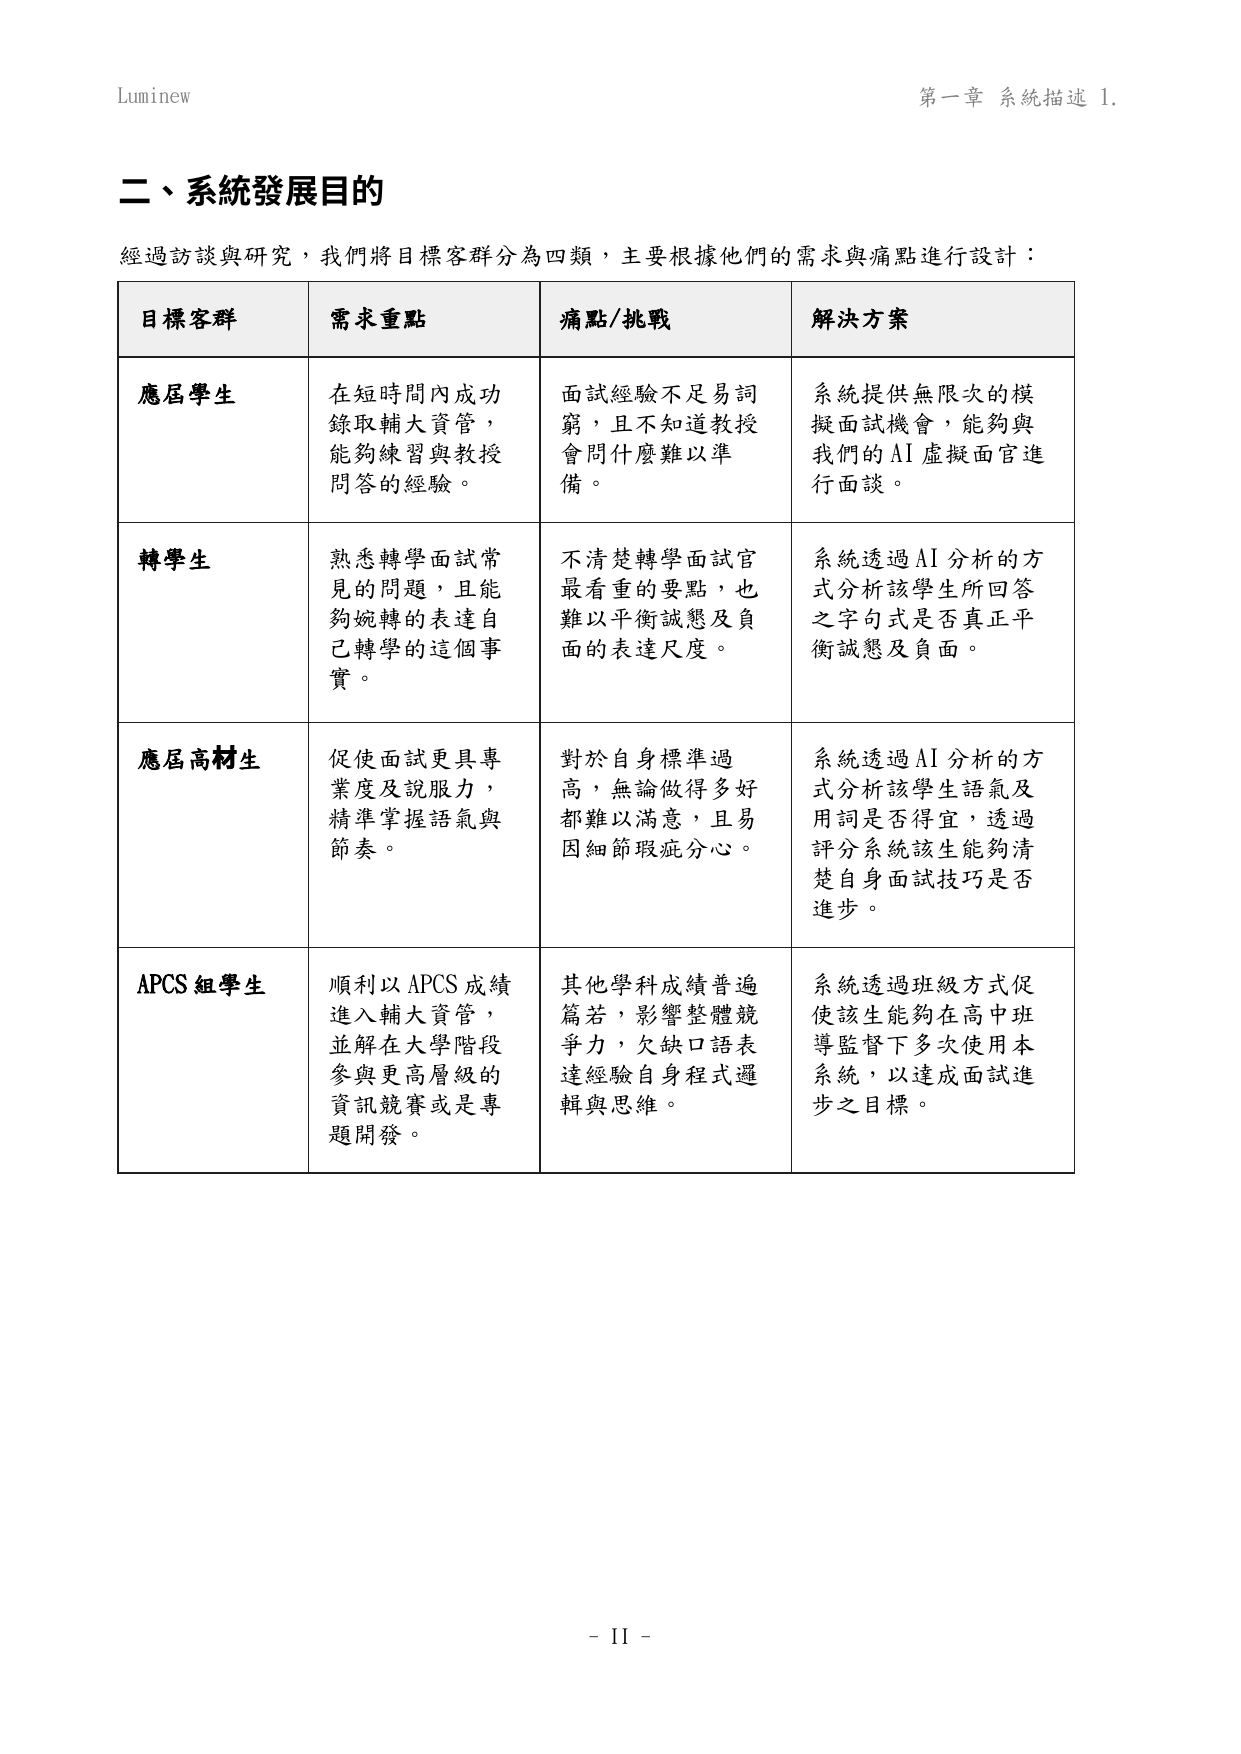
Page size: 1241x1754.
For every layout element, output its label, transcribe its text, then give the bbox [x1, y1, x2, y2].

table_header 痛點/挑戰 [541, 282, 791, 356]
table_cell 對於自身標準過高，無論做得多好都難以滿意，且易因細節瑕疵分心。 [541, 723, 791, 947]
table_header 需求重點 [309, 282, 539, 356]
table_cell 應屆高材生 [119, 723, 308, 947]
table_cell 在短時間內成功錄取輔大資管，能夠練習與教授問答的經驗。 [309, 358, 539, 521]
table_cell 系統提供無限次的模擬面試機會，能夠與我們的AI虛擬面官進行面談。 [792, 358, 1074, 521]
table_cell 其他學科成績普遍篇若，影響整體競爭力，欠缺口語表達經驗自身程式邏輯與思維。 [541, 948, 791, 1172]
table_header 解決方案 [792, 282, 1074, 356]
table_cell 系統透過AI分析的方式分析該學生語氣及用詞是否得宜，透過評分系統該生能夠清楚自身面試技巧是否進步。 [792, 723, 1074, 947]
table_cell 系統透過AI分析的方式分析該學生所回答之字句式是否真正平衡誠懇及負面。 [792, 523, 1074, 721]
table_cell 應屆學生 [119, 358, 308, 521]
table_cell 促使面試更具專業度及說服力，精準掌握語氣與節奏。 [309, 723, 539, 947]
table_cell 不清楚轉學面試官最看重的要點，也難以平衡誠懇及負面的表達尺度。 [541, 523, 791, 721]
table_header 目標客群 [119, 282, 308, 356]
table_cell 熟悉轉學面試常見的問題，且能夠婉轉的表達自己轉學的這個事實。 [309, 523, 539, 721]
table_cell 面試經驗不足易詞窮，且不知道教授會問什麼難以準備。 [541, 358, 791, 521]
text 經過訪談與研究，我們將目標客群分為四類，主要根據他們的需求與痛點進行設計： [118, 238, 1122, 268]
table_cell 順利以APCS成績進入輔大資管，並解在大學階段參與更高層級的資訊競賽或是專題開發。 [309, 948, 539, 1172]
table_cell APCS組學生 [119, 948, 308, 1172]
table_cell 轉學生 [119, 523, 308, 721]
table_cell 系統透過班級方式促使該生能夠在高中班導監督下多次使用本系統，以達成面試進步之目標。 [792, 948, 1074, 1172]
subtitle 二、系統發展目的 [118, 165, 1122, 213]
